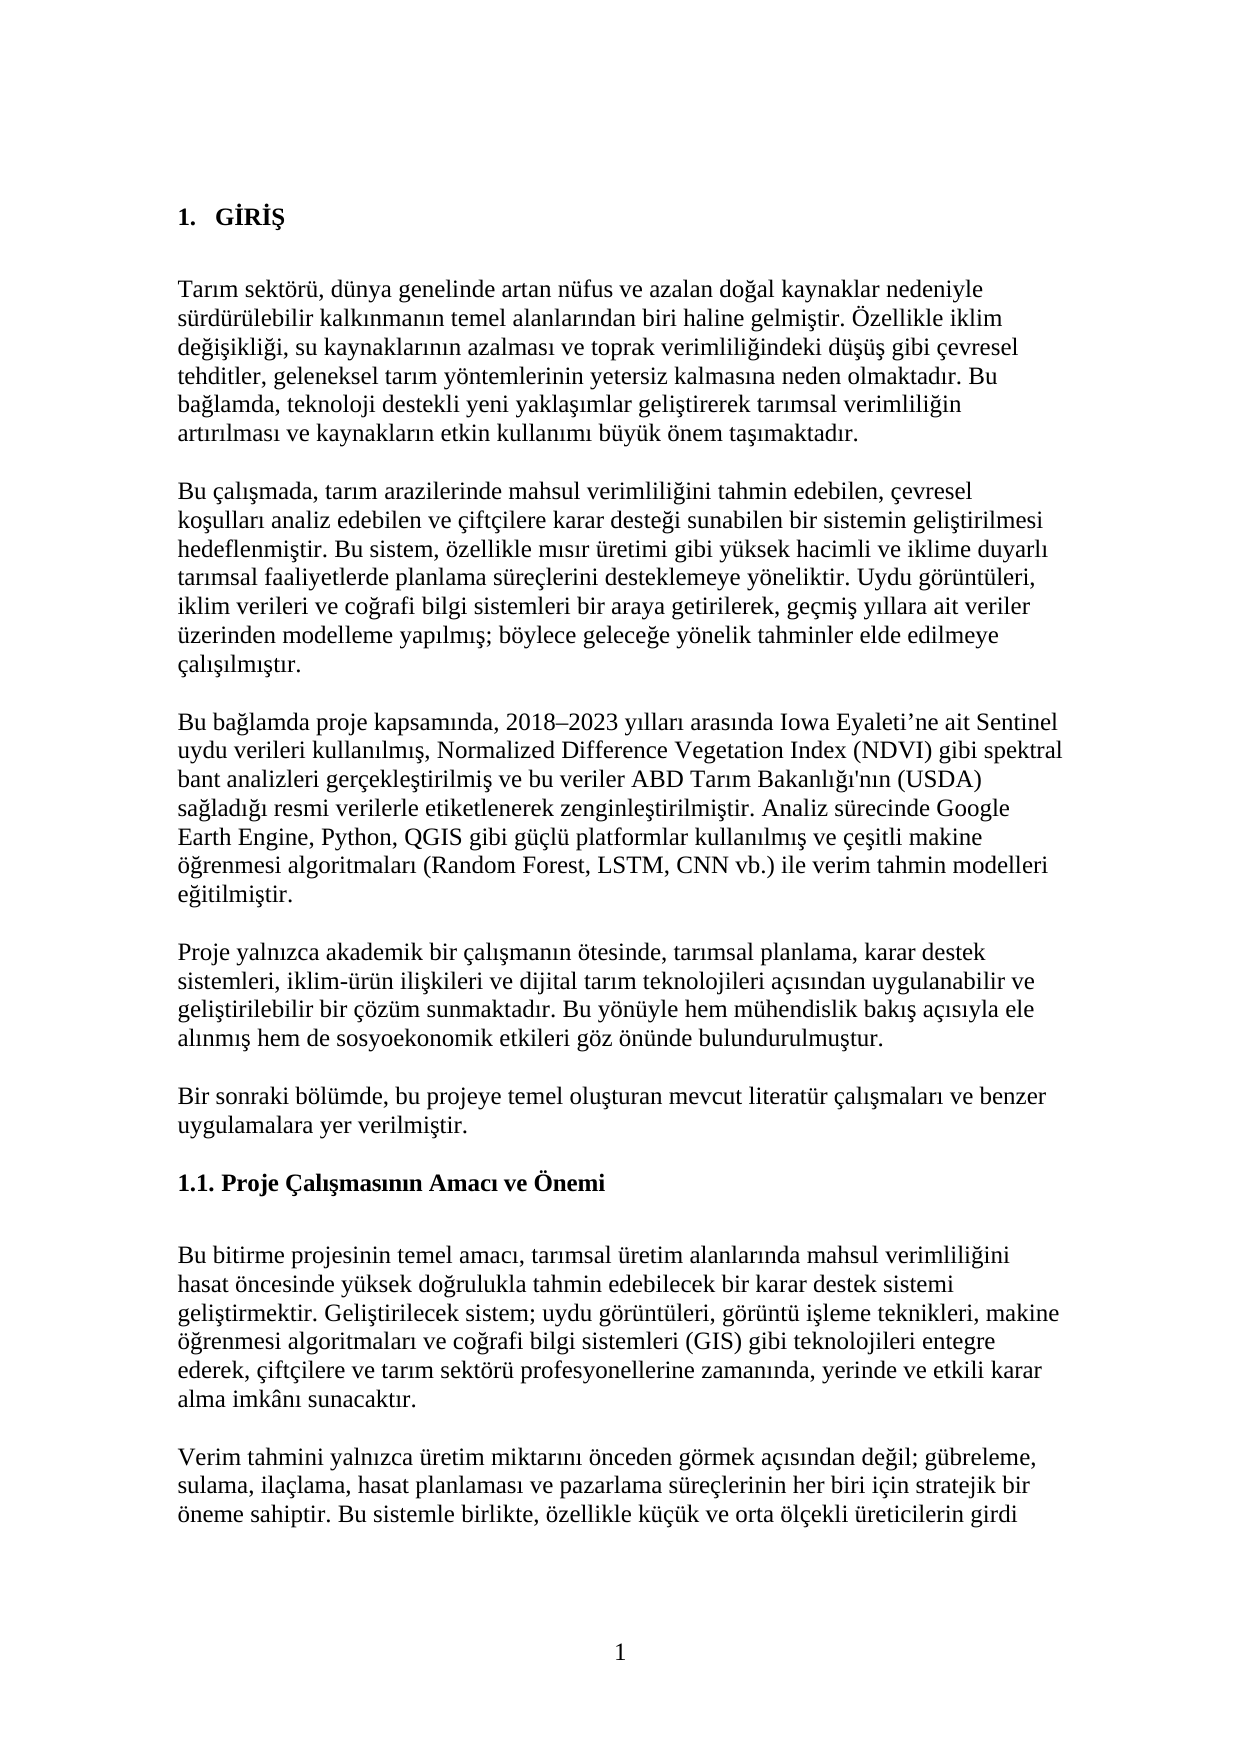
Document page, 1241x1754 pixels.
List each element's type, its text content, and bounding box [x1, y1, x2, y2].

text Bu çalışmada, tarım arazilerinde mahsul verimliliğini tahmin edebilen, çevresel koşulları analiz edebilen ve çiftçilere karar desteği sunabilen bir sistemin geliştirilmesi hedeflenmiştir. Bu sistem, özellikle mısır üretimi gibi yüksek hacimli ve iklime duyarlı tarımsal faaliyetlerde planlama süreçlerini desteklemeye yöneliktir. Uydu görüntüleri, iklim verileri ve coğrafi bilgi sistemleri bir araya getirilerek, geçmiş yıllara ait veriler üzerinden modelleme yapılmış; böylece geleceğe yönelik tahminler elde edilmeye çalışılmıştır. [177, 476, 1063, 677]
text Bu bağlamda proje kapsamında, 2018–2023 yılları arasında Iowa Eyaleti’ne ait Sentinel uydu verileri kullanılmış, Normalized Difference Vegetation Index (NDVI) gibi spektral bant analizleri gerçekleştirilmiş ve bu veriler ABD Tarım Bakanlığı'nın (USDA) sağladığı resmi verilerle etiketlenerek zenginleştirilmiştir. Analiz sürecinde Google Earth Engine, Python, QGIS gibi güçlü platformlar kullanılmış ve çeşitli makine öğrenmesi algoritmaları (Random Forest, LSTM, CNN vb.) ile verim tahmin modelleri eğitilmiştir. [177, 707, 1063, 908]
text Bu bitirme projesinin temel amacı, tarımsal üretim alanlarında mahsul verimliliğini hasat öncesinde yüksek doğrulukla tahmin edebilecek bir karar destek sistemi geliştirmektir. Geliştirilecek sistem; uydu görüntüleri, görüntü işleme teknikleri, makine öğrenmesi algoritmaları ve coğrafi bilgi sistemleri (GIS) gibi teknolojileri entegre ederek, çiftçilere ve tarım sektörü profesyonellerine zamanında, yerinde ve etkili karar alma imkânı sunacaktır. [177, 1240, 1063, 1413]
subtitle Proje Çalışmasının Amacı ve Önemi [177, 1168, 1063, 1197]
text Proje yalnızca akademik bir çalışmanın ötesinde, tarımsal planlama, karar destek sistemleri, iklim-ürün ilişkileri ve dijital tarım teknolojileri açısından uygulanabilir ve geliştirilebilir bir çözüm sunmaktadır. Bu yönüyle hem mühendislik bakış açısıyla ele alınmış hem de sosyoekonomik etkileri göz önünde bulundurulmuştur. [177, 937, 1063, 1052]
text Bir sonraki bölümde, bu projeye temel oluşturan mevcut literatür çalışmaları ve benzer uygulamalara yer verilmiştir. [177, 1081, 1063, 1139]
subtitle GİRİŞ [177, 202, 1063, 231]
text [177, 1442, 1063, 1528]
text Tarım sektörü, dünya genelinde artan nüfus ve azalan doğal kaynaklar nedeniyle sürdürülebilir kalkınmanın temel alanlarından biri haline gelmiştir. Özellikle iklim değişikliği, su kaynaklarının azalması ve toprak verimliliğindeki düşüş gibi çevresel tehditler, geleneksel tarım yöntemlerinin yetersiz kalmasına neden olmaktadır. Bu bağlamda, teknoloji destekli yeni yaklaşımlar geliştirerek tarımsal verimliliğin artırılması ve kaynakların etkin kullanımı büyük önem taşımaktadır. [177, 274, 1063, 447]
